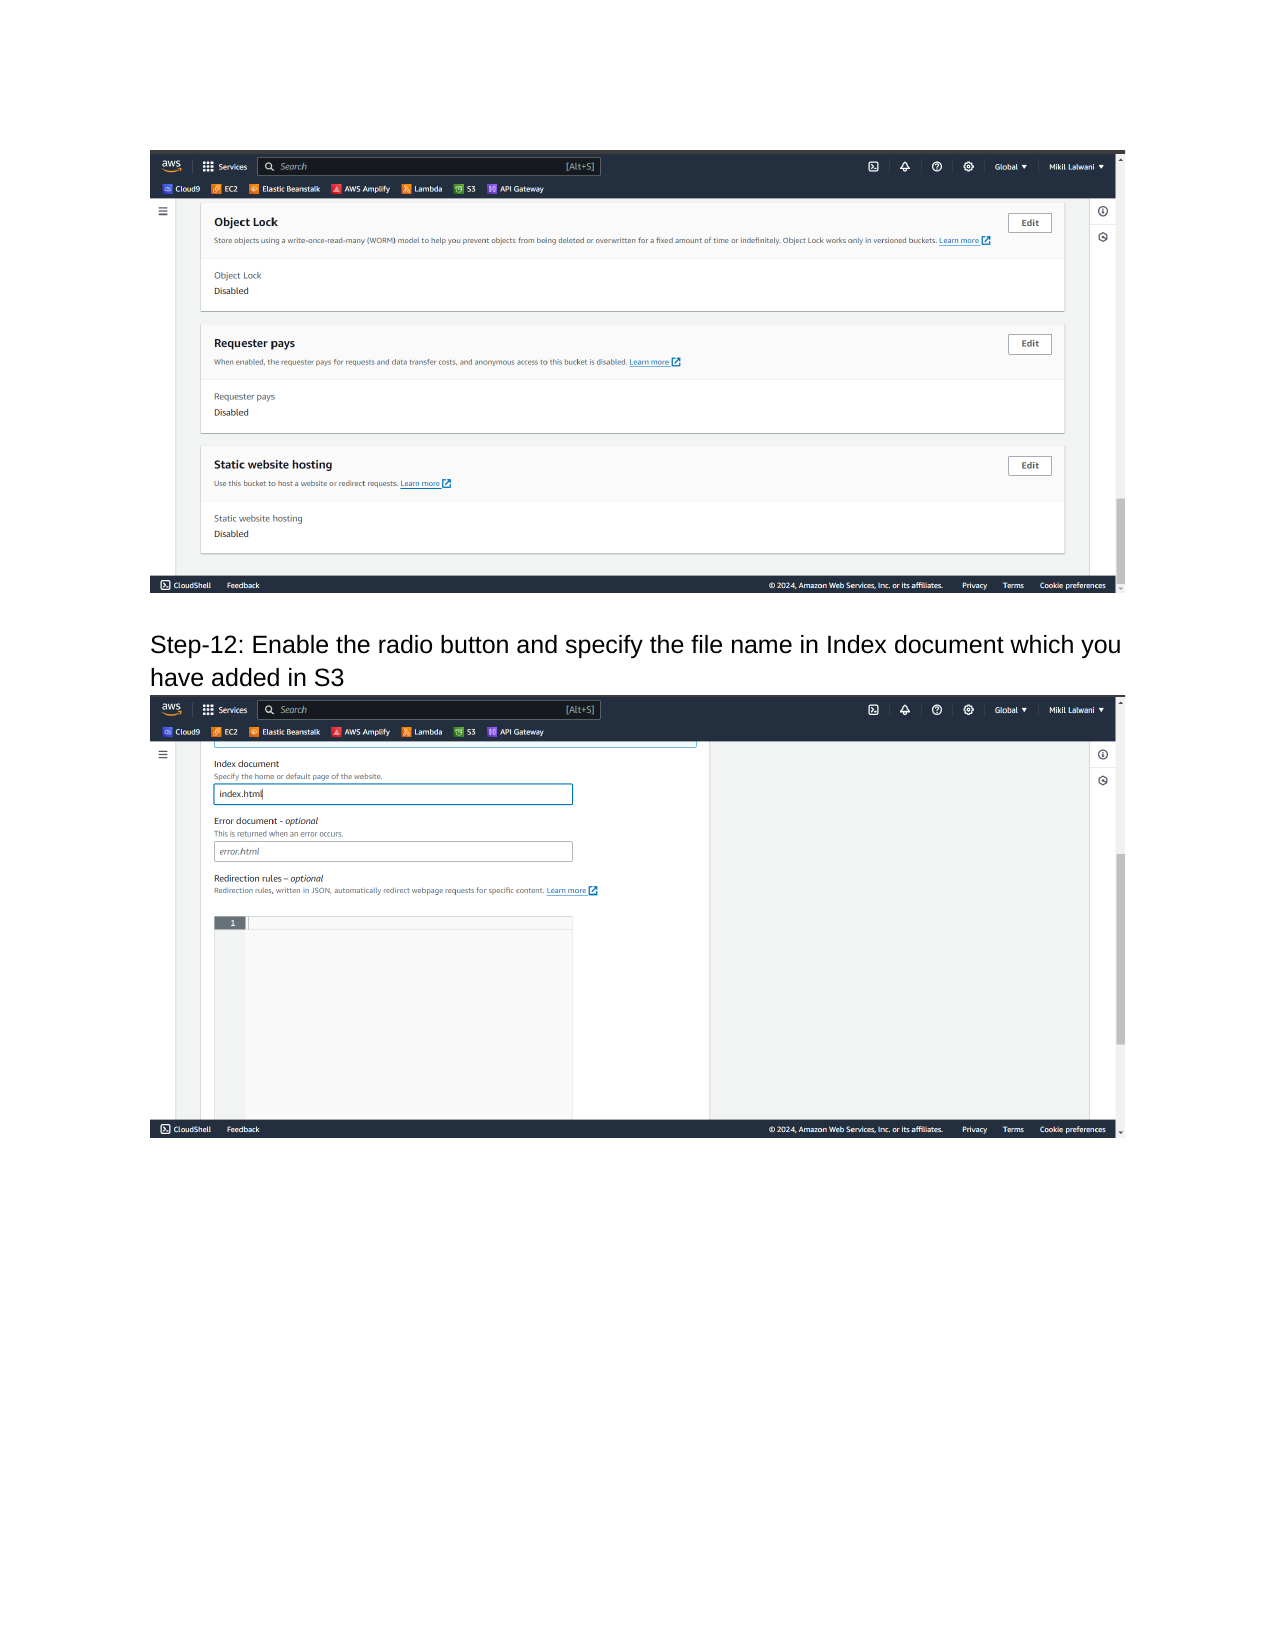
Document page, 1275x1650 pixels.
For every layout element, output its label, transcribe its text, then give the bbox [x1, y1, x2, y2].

picture [150, 695, 1125, 1138]
text Step-12: Enable the radio button and specify the file name in Index document which you have added in S3 [150, 630, 1125, 691]
picture [150, 150, 1125, 593]
